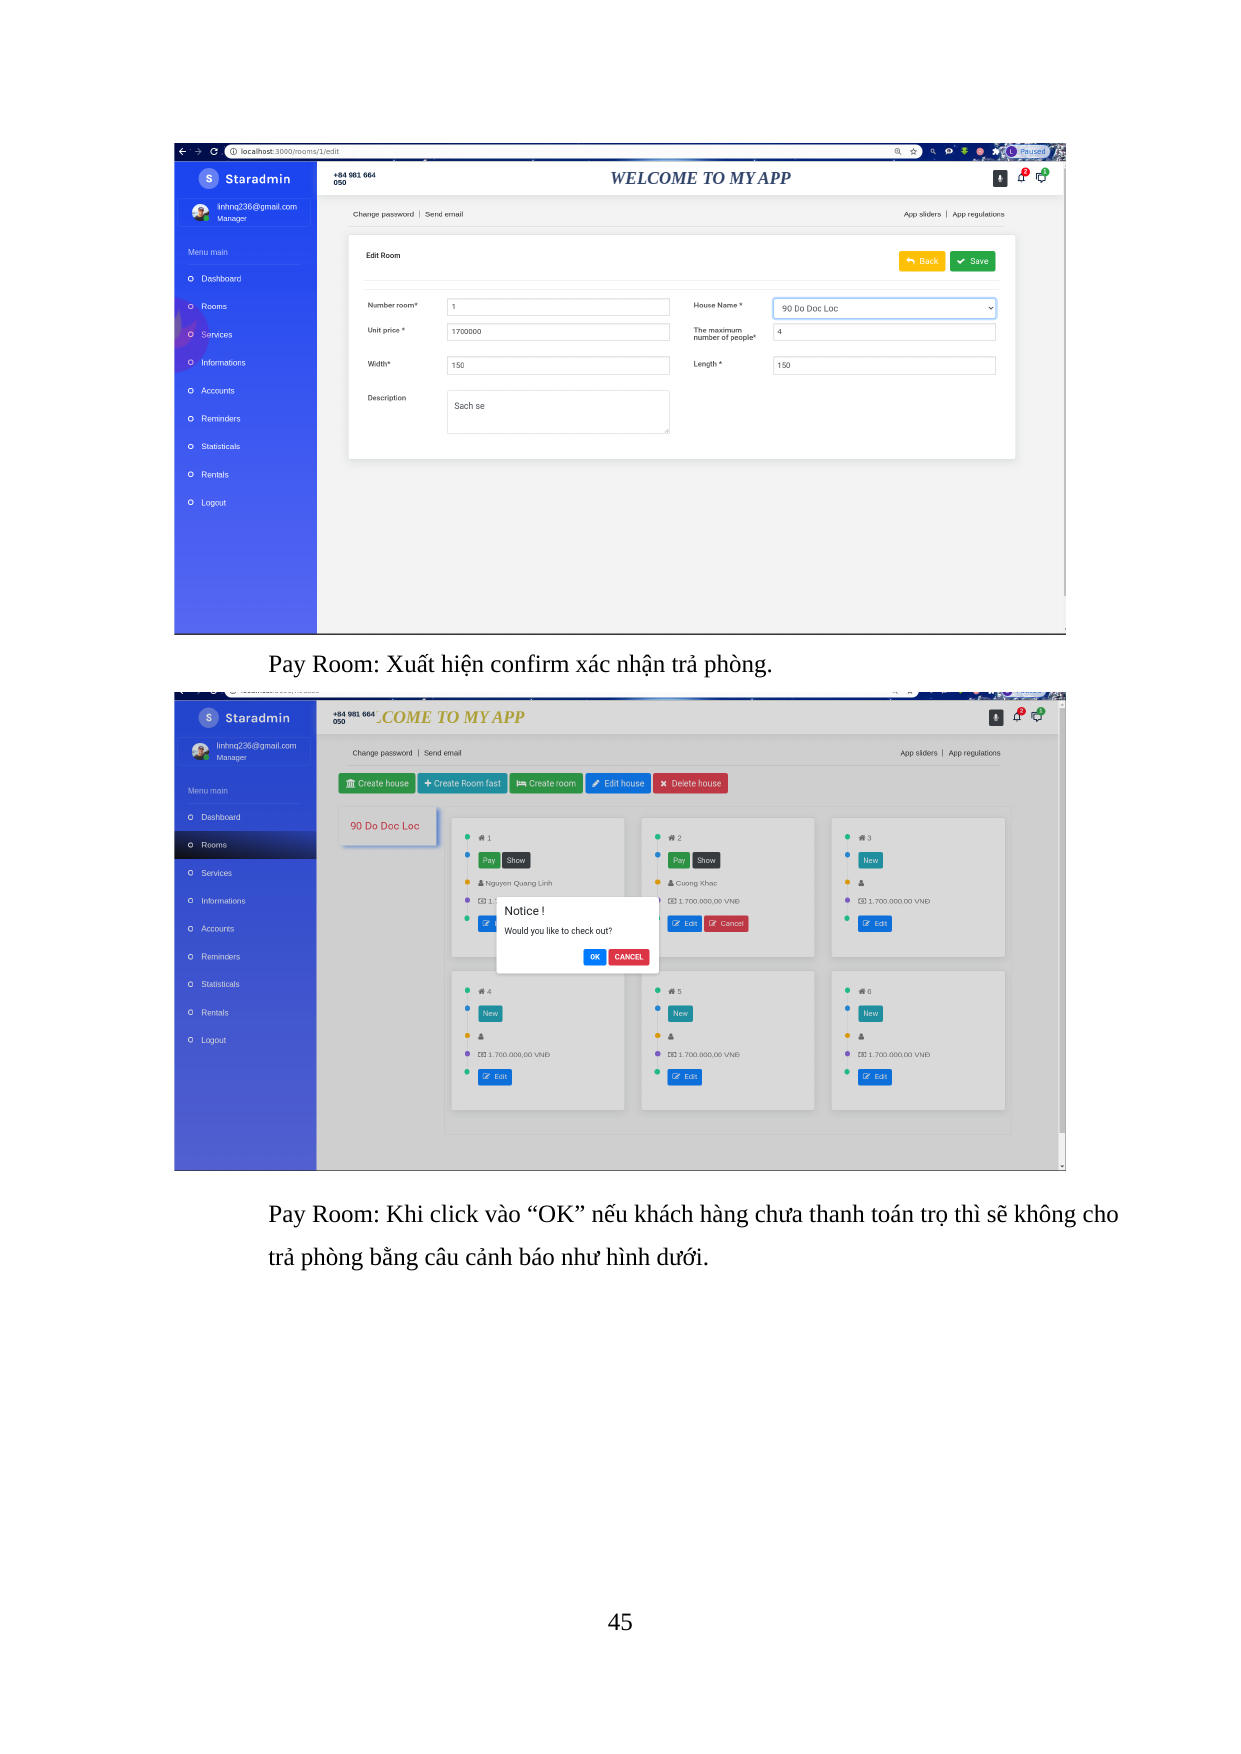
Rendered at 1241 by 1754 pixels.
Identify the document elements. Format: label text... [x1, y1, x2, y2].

picture [174, 143, 1066, 635]
picture [174, 692, 1066, 1171]
